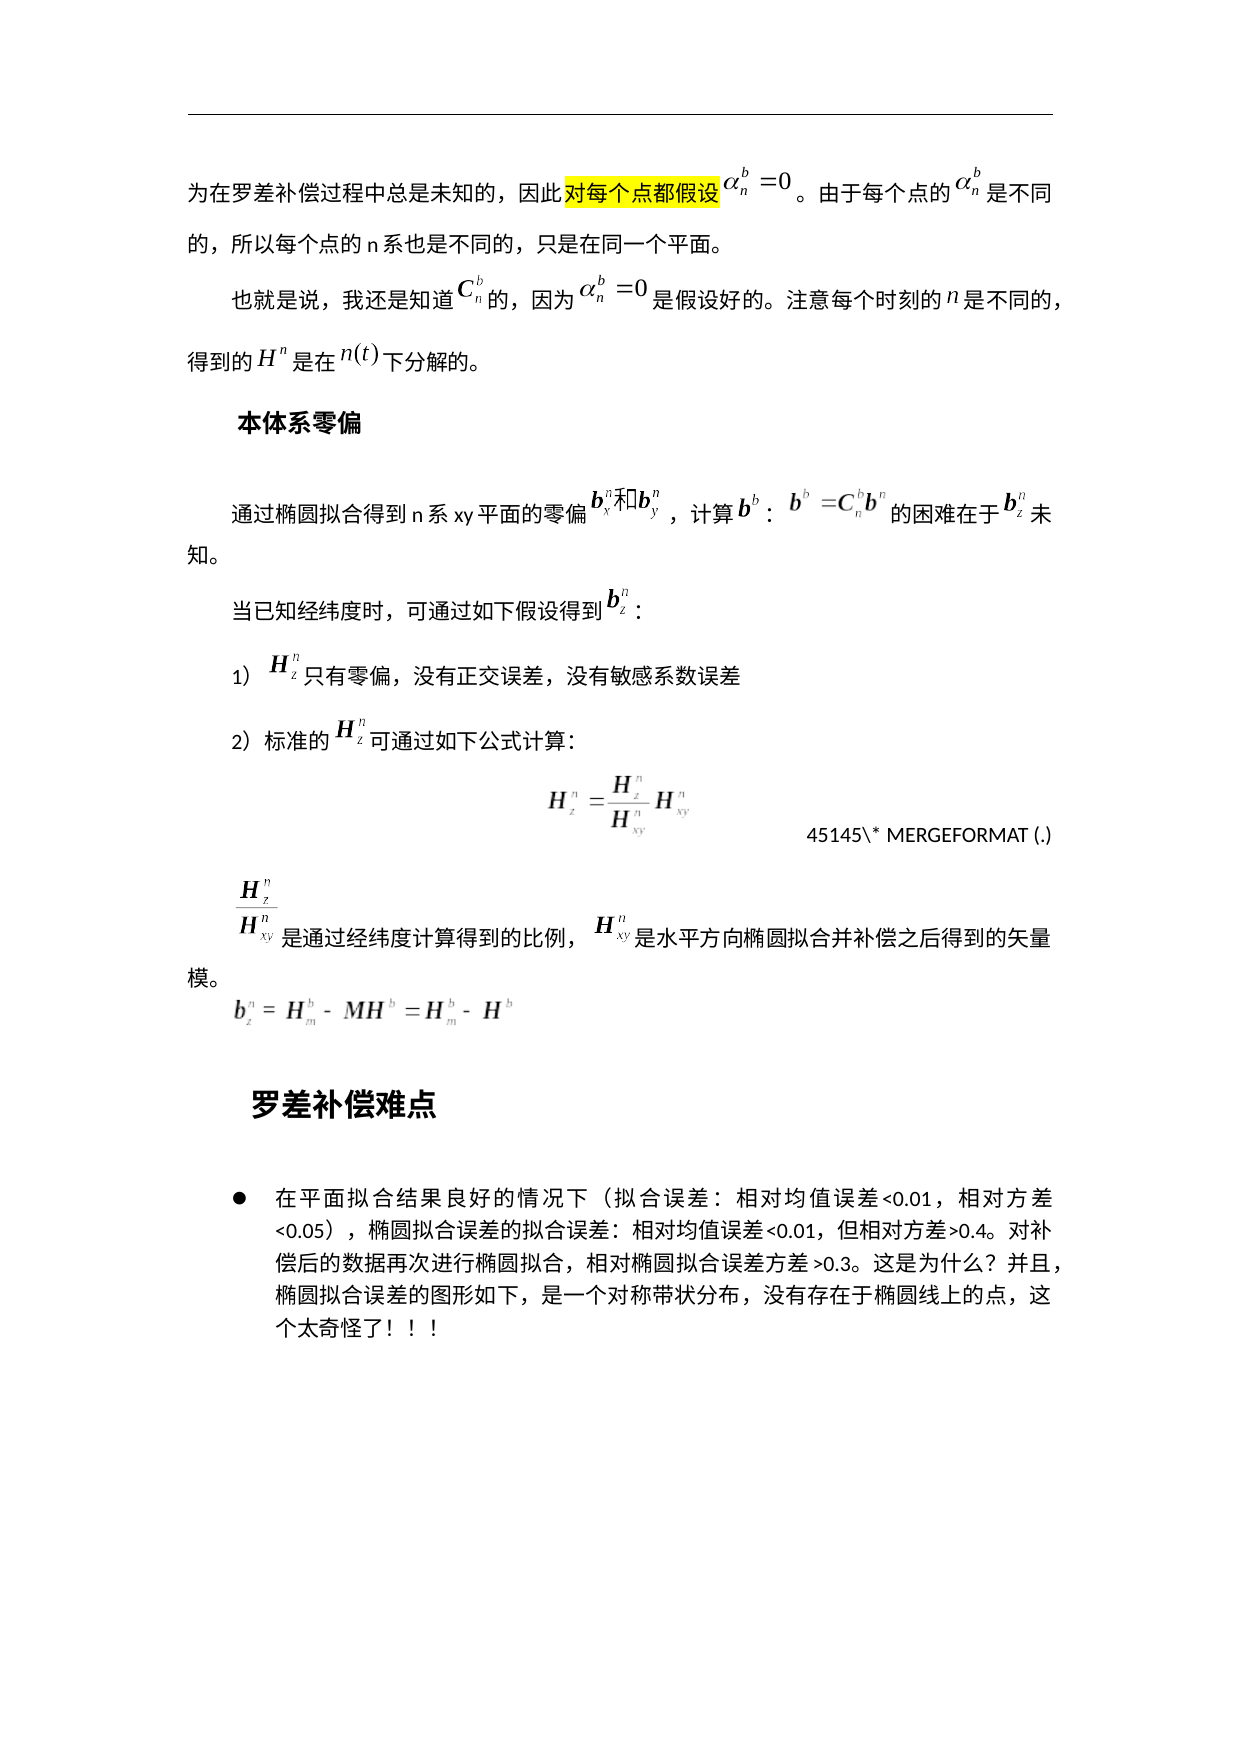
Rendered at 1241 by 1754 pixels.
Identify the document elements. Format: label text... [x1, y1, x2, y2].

text 也就是说，我还是知道的，因为是假设好的。注意每个时刻的是不同的，得到的是在下分解的。 [187, 259, 1053, 389]
list 在平面拟合结果良好的情况下（拟合误差：相对均值误差<0.01，相对方差<0.05），椭圆拟合误差的拟合误差：相对均值误差<0.01，但相对方差>0.4。对补偿后的数据再次进行椭圆拟合，相对椭圆拟合误差方差>0.3。这是为什么？并且，椭圆拟合误差的图形如下，是一个对称带状分布，没有存在于椭圆线上的点，这个太奇怪了！！！ [231, 1181, 1053, 1343]
subtitle 本体系零偏 [187, 389, 1053, 454]
text 是通过经纬度计算得到的比例，是水平方向椭圆拟合并补偿之后得到的矢量模。 [187, 863, 1053, 993]
text 1）只有零偏，没有正交误差，没有敏感系数误差 [187, 635, 1053, 700]
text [187, 162, 1053, 259]
text 2）标准的可通过如下公式计算： [187, 700, 1053, 765]
text 通过椭圆拟合得到n系xy平面的零偏 ，计算：的困难在于未知。 [187, 473, 1053, 570]
subtitle 罗差补偿难点 [187, 1070, 1053, 1135]
text 当已知经纬度时，可通过如下假设得到： [187, 570, 1053, 635]
